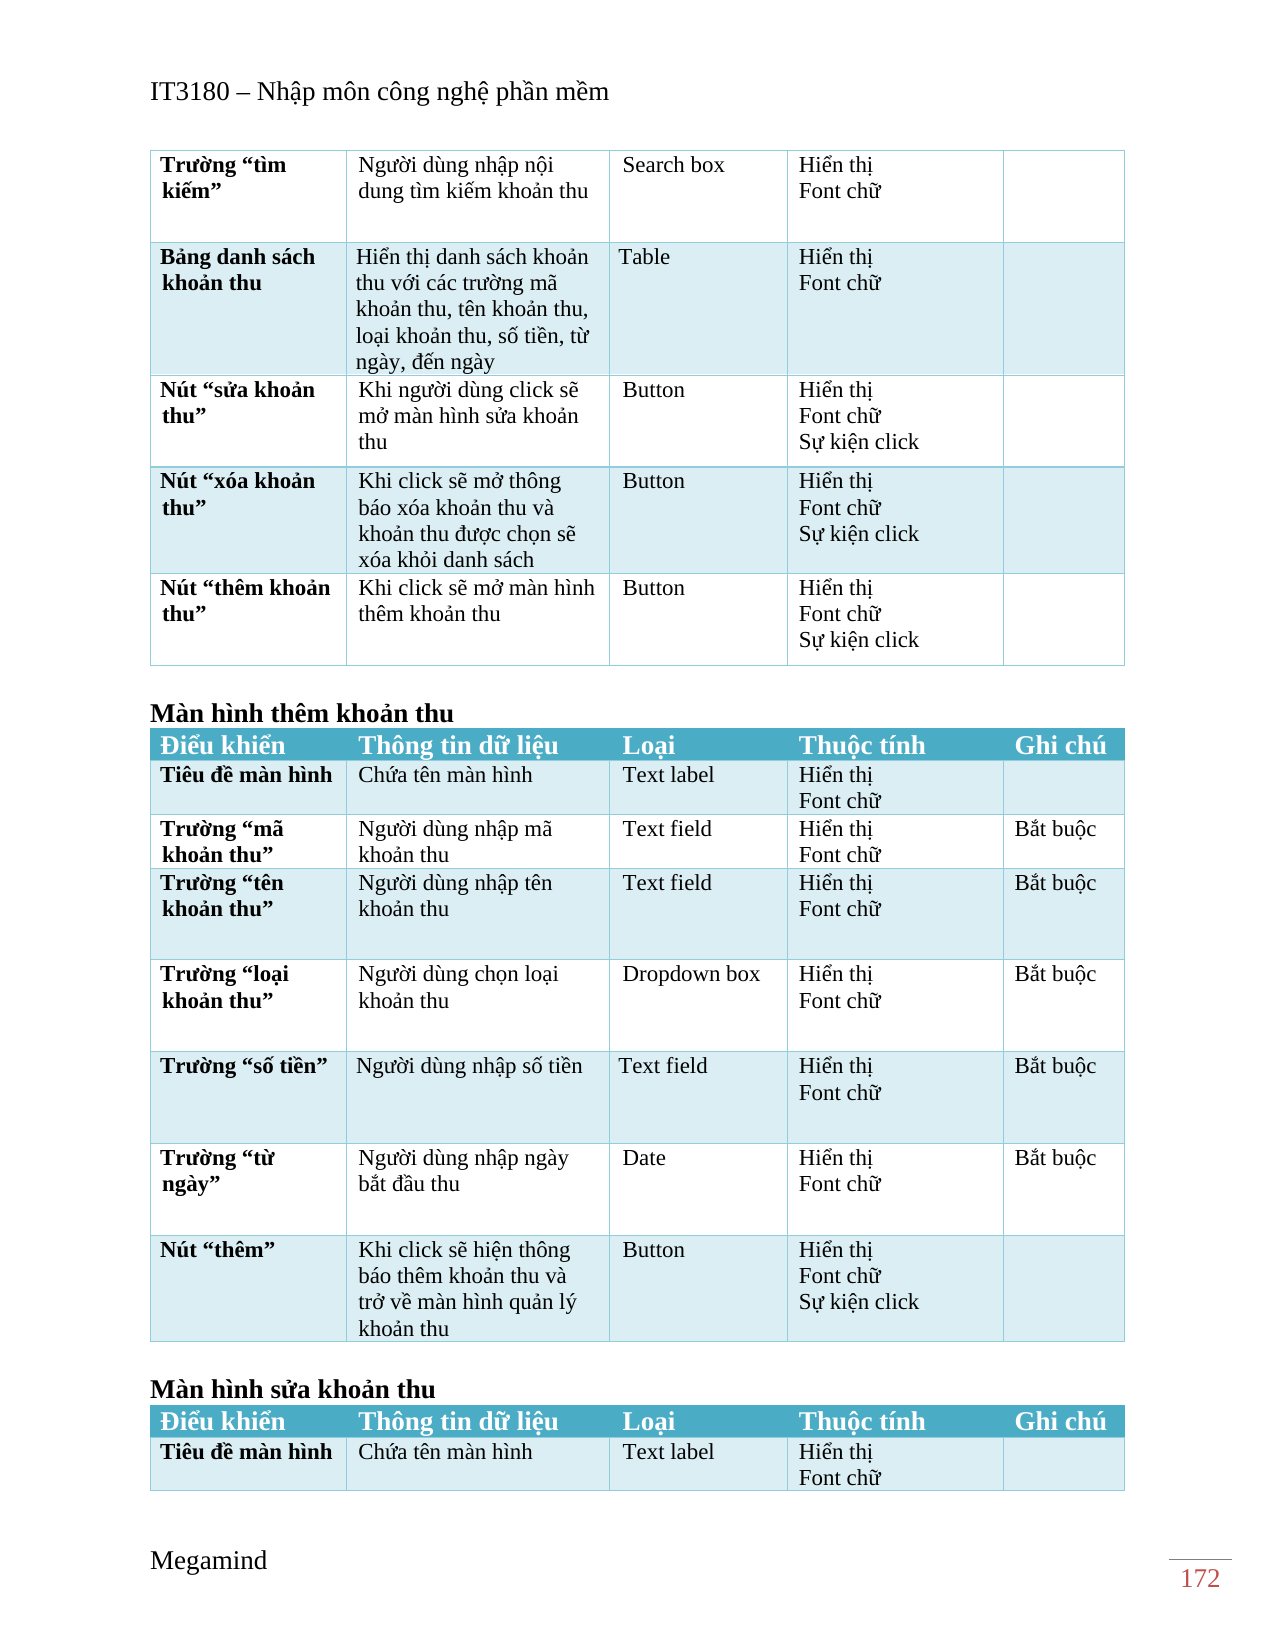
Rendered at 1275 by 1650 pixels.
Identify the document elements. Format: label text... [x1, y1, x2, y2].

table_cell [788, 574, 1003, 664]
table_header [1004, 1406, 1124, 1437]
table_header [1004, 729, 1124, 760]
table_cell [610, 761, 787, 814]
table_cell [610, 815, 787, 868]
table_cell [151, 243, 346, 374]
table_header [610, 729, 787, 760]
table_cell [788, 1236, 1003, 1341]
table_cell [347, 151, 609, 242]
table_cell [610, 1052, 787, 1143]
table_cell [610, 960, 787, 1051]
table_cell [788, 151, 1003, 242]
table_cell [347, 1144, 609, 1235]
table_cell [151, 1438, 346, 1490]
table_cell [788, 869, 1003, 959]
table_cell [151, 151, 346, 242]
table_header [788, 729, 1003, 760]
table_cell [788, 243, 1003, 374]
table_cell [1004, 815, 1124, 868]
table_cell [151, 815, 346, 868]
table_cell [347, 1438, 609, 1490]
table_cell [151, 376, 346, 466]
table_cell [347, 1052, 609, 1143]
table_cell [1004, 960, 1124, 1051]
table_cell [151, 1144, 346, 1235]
text Màn hình thêm khoản thu [150, 697, 1125, 728]
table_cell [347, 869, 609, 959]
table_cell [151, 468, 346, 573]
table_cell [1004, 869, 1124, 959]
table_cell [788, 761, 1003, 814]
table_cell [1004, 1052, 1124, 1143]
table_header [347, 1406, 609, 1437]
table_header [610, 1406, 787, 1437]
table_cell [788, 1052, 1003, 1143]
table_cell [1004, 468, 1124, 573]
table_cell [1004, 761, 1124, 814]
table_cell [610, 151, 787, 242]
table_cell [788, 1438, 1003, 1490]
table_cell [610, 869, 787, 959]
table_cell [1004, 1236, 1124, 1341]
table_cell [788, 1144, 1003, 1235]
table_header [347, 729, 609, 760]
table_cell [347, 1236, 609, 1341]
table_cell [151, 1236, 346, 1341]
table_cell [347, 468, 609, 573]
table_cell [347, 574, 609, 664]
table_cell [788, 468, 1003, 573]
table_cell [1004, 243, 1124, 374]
text Màn hình sửa khoản thu [150, 1373, 1125, 1404]
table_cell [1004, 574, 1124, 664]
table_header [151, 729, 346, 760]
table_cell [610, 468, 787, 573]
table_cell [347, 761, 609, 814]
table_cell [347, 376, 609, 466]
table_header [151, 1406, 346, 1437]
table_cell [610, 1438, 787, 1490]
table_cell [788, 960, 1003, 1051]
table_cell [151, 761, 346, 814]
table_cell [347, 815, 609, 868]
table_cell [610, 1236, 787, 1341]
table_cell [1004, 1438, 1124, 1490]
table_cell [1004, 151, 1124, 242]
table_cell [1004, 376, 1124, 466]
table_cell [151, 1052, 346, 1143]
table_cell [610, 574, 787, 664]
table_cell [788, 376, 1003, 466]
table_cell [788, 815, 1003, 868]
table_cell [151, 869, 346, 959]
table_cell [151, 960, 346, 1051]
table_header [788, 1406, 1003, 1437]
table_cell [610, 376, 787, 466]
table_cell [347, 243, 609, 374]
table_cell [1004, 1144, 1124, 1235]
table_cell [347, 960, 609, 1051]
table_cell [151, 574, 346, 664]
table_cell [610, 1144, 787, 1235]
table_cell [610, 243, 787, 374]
